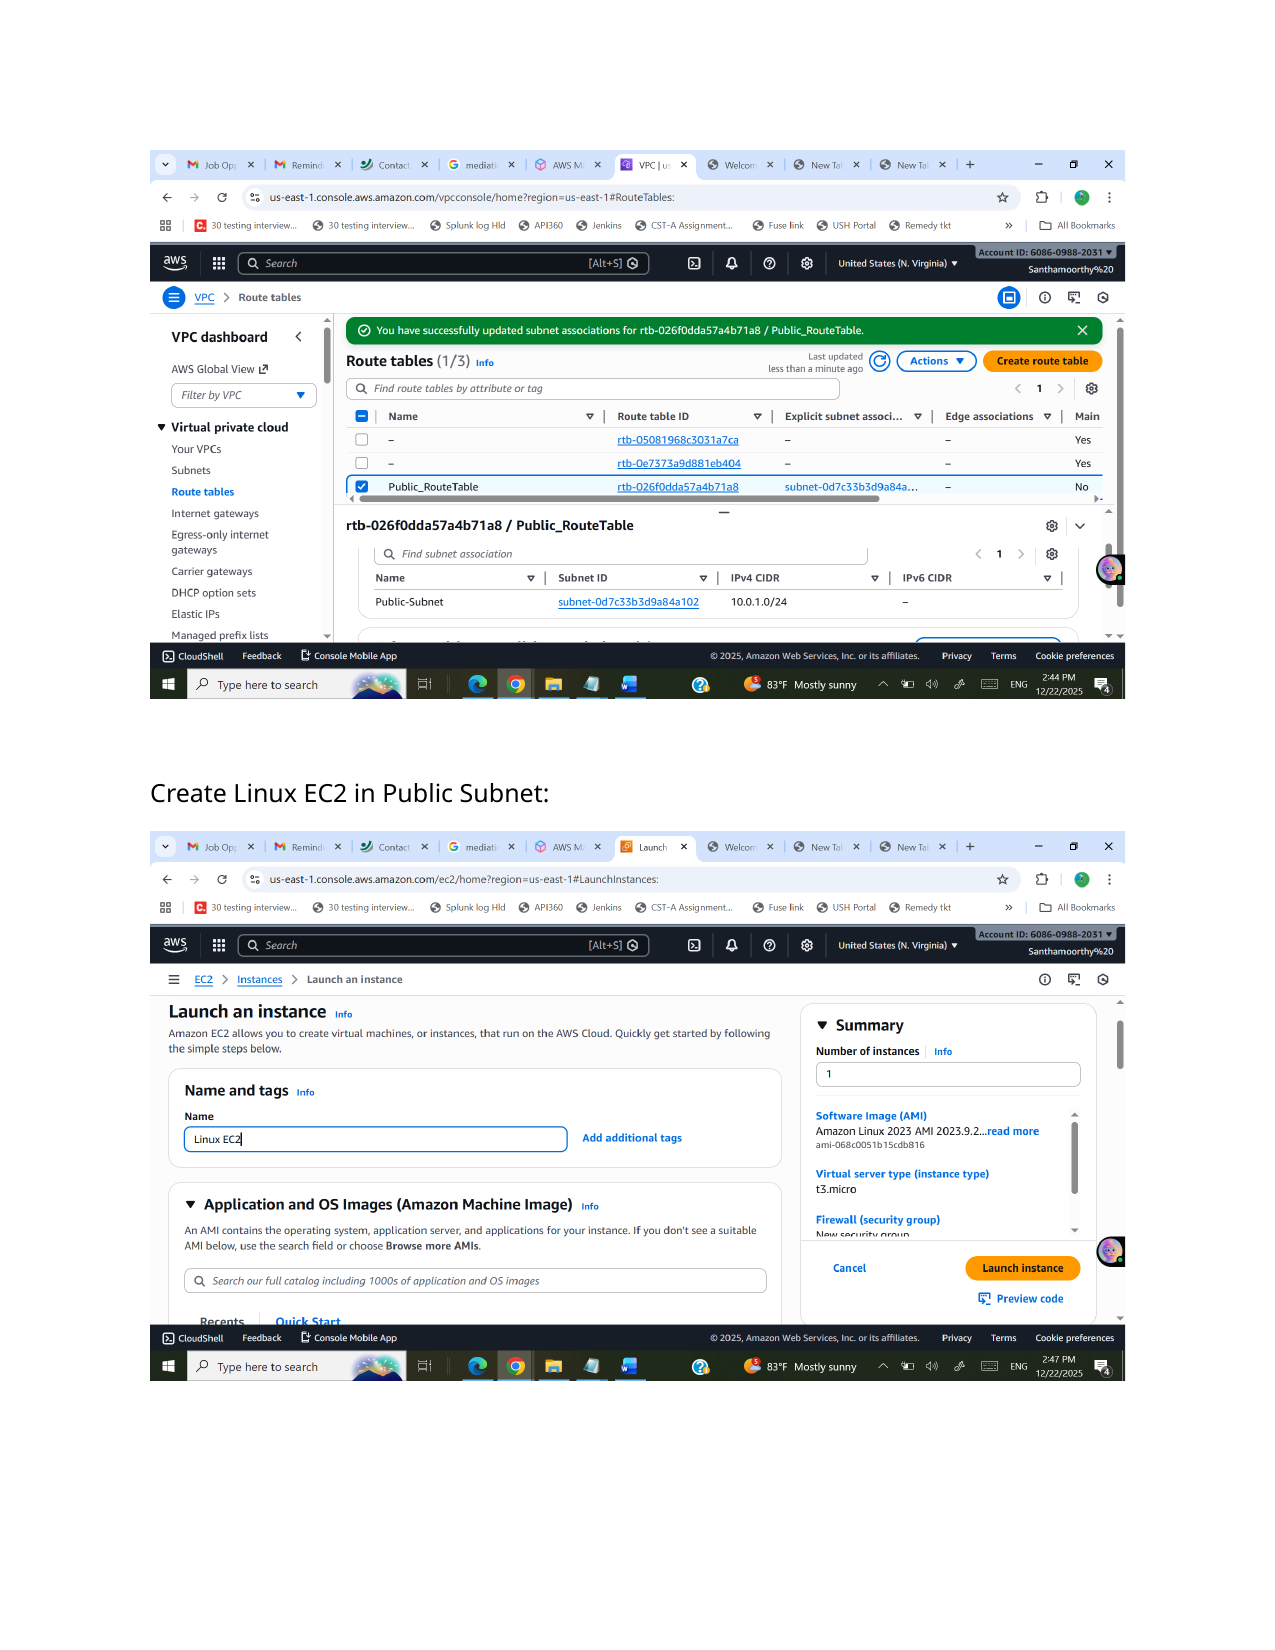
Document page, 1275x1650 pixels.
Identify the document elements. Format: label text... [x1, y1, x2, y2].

picture [150, 150, 1125, 699]
picture [150, 831, 1125, 1381]
text Create Linux EC2 in Public Subnet: [150, 776, 1125, 810]
